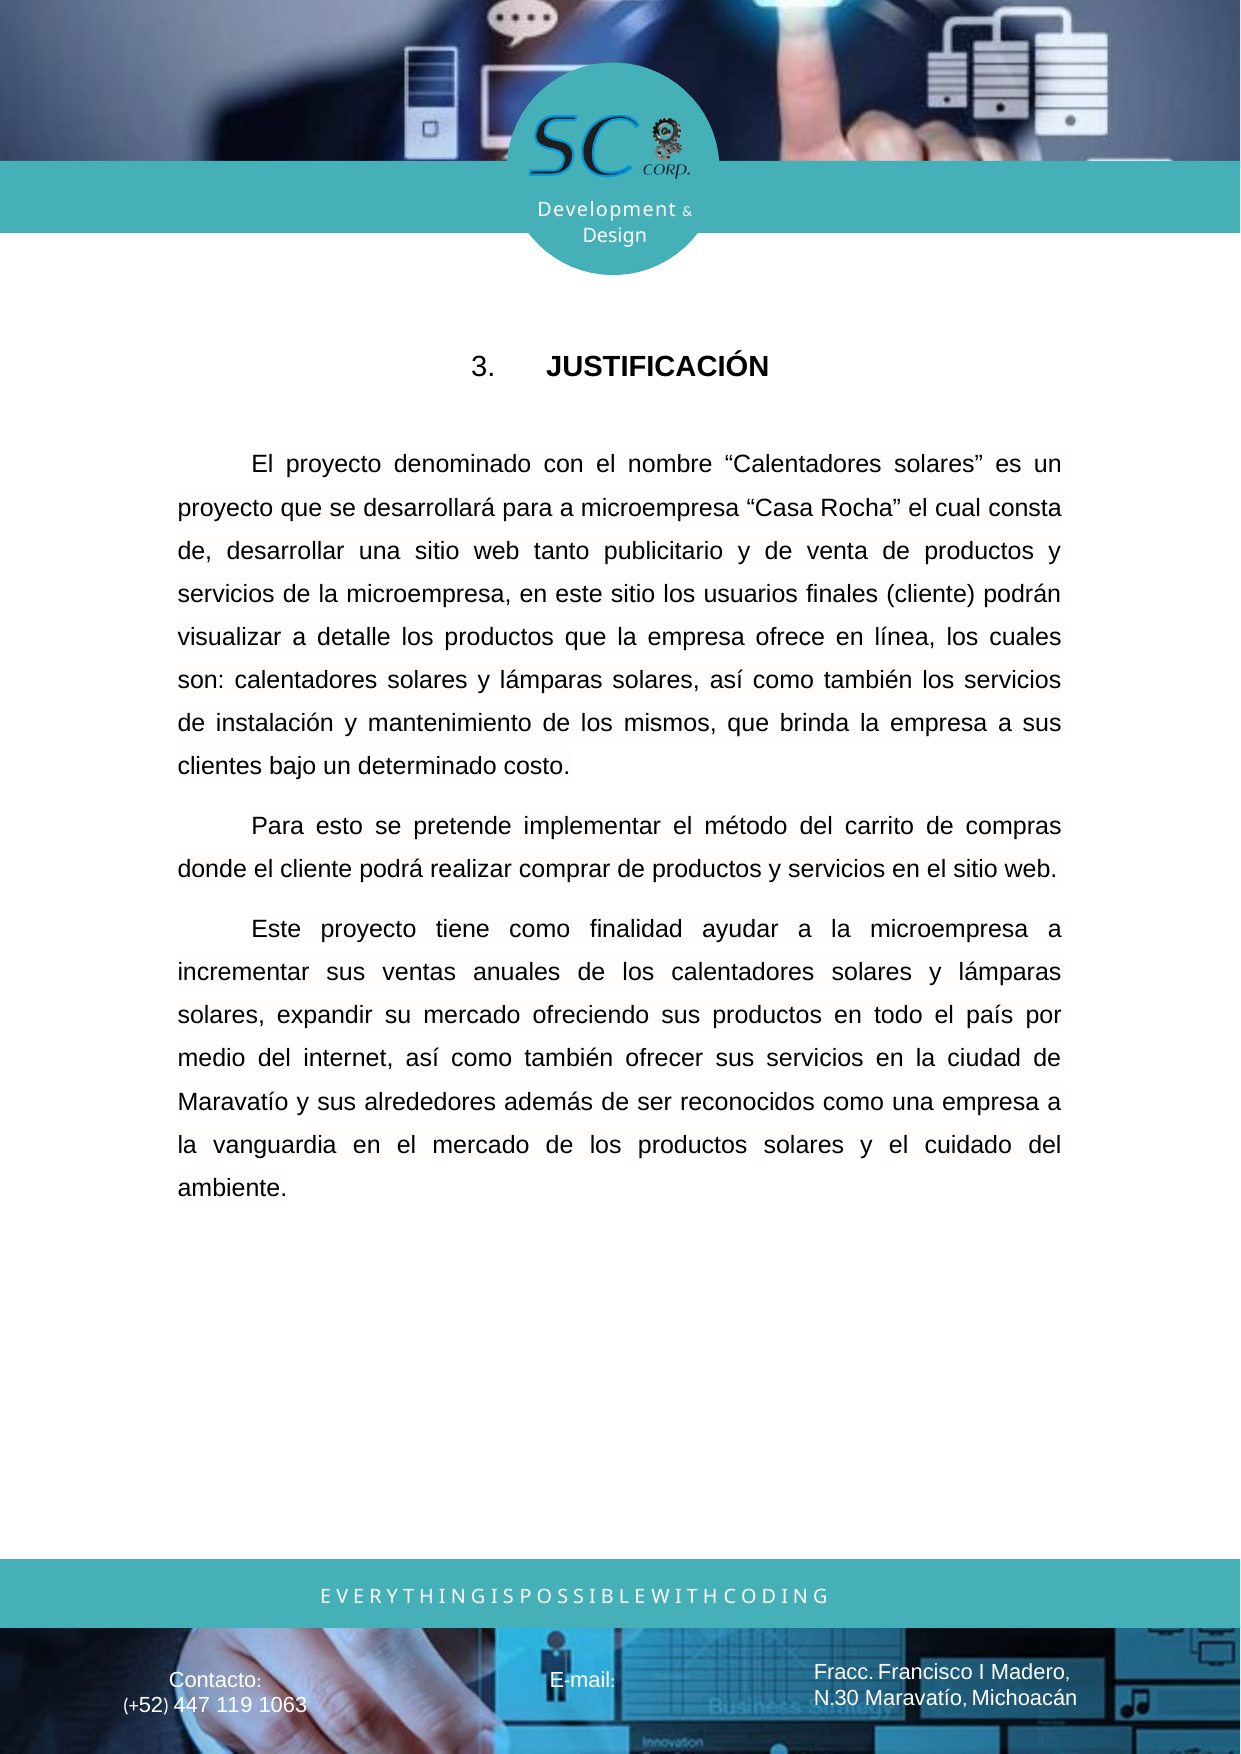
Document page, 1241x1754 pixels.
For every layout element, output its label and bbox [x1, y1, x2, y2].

picture [528, 115, 562, 171]
picture [0, 1628, 1241, 1754]
picture [537, 120, 571, 169]
picture [584, 120, 606, 172]
picture [0, 0, 1241, 160]
picture [528, 115, 690, 180]
